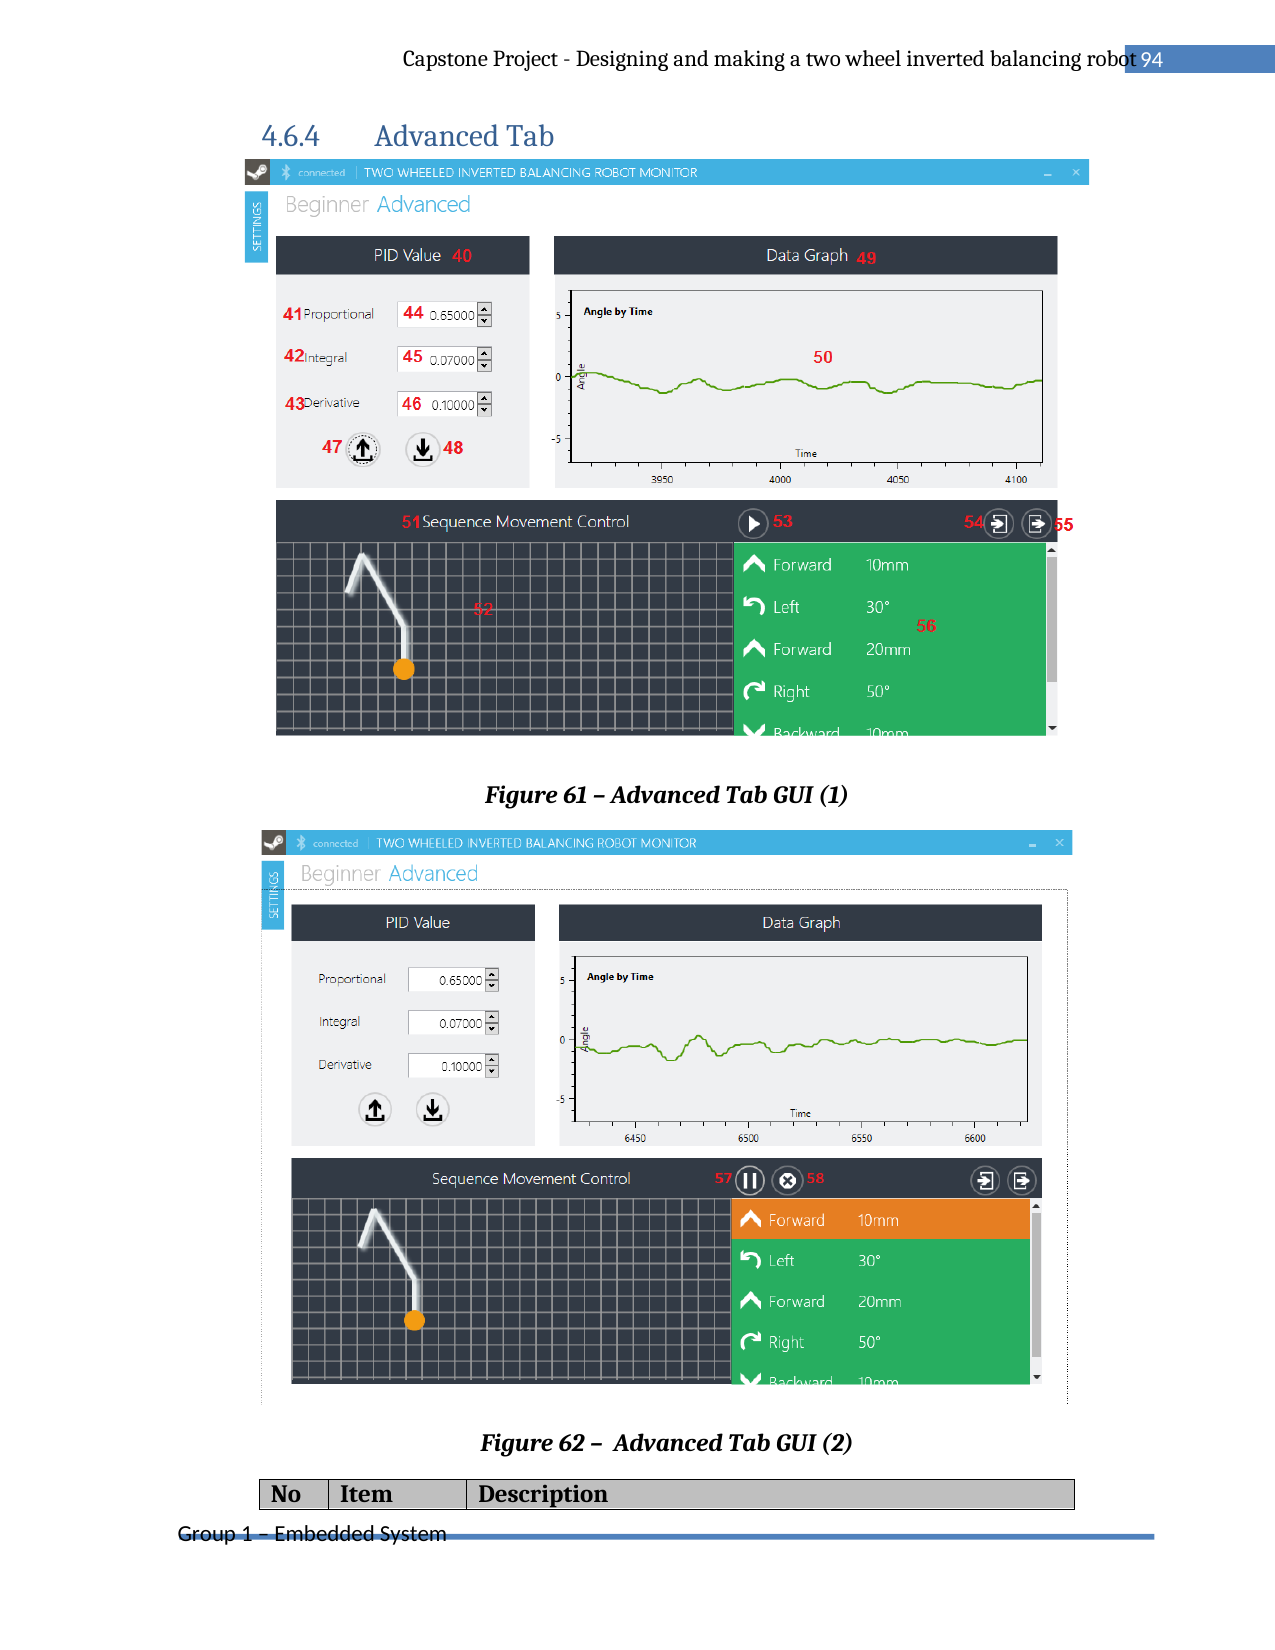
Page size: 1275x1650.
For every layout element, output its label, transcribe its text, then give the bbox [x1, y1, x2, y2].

text Figure 61 – Advanced Tab GUI (1) [177, 781, 1157, 810]
table_header No [260, 1480, 328, 1508]
picture [261, 830, 1073, 1405]
picture [244, 159, 1090, 757]
table_header Item [329, 1480, 466, 1508]
subtitle Advanced Tab [262, 118, 1157, 154]
text Figure 62 – Advanced Tab GUI (2) [177, 1429, 1157, 1458]
table_header Description [467, 1480, 1074, 1508]
